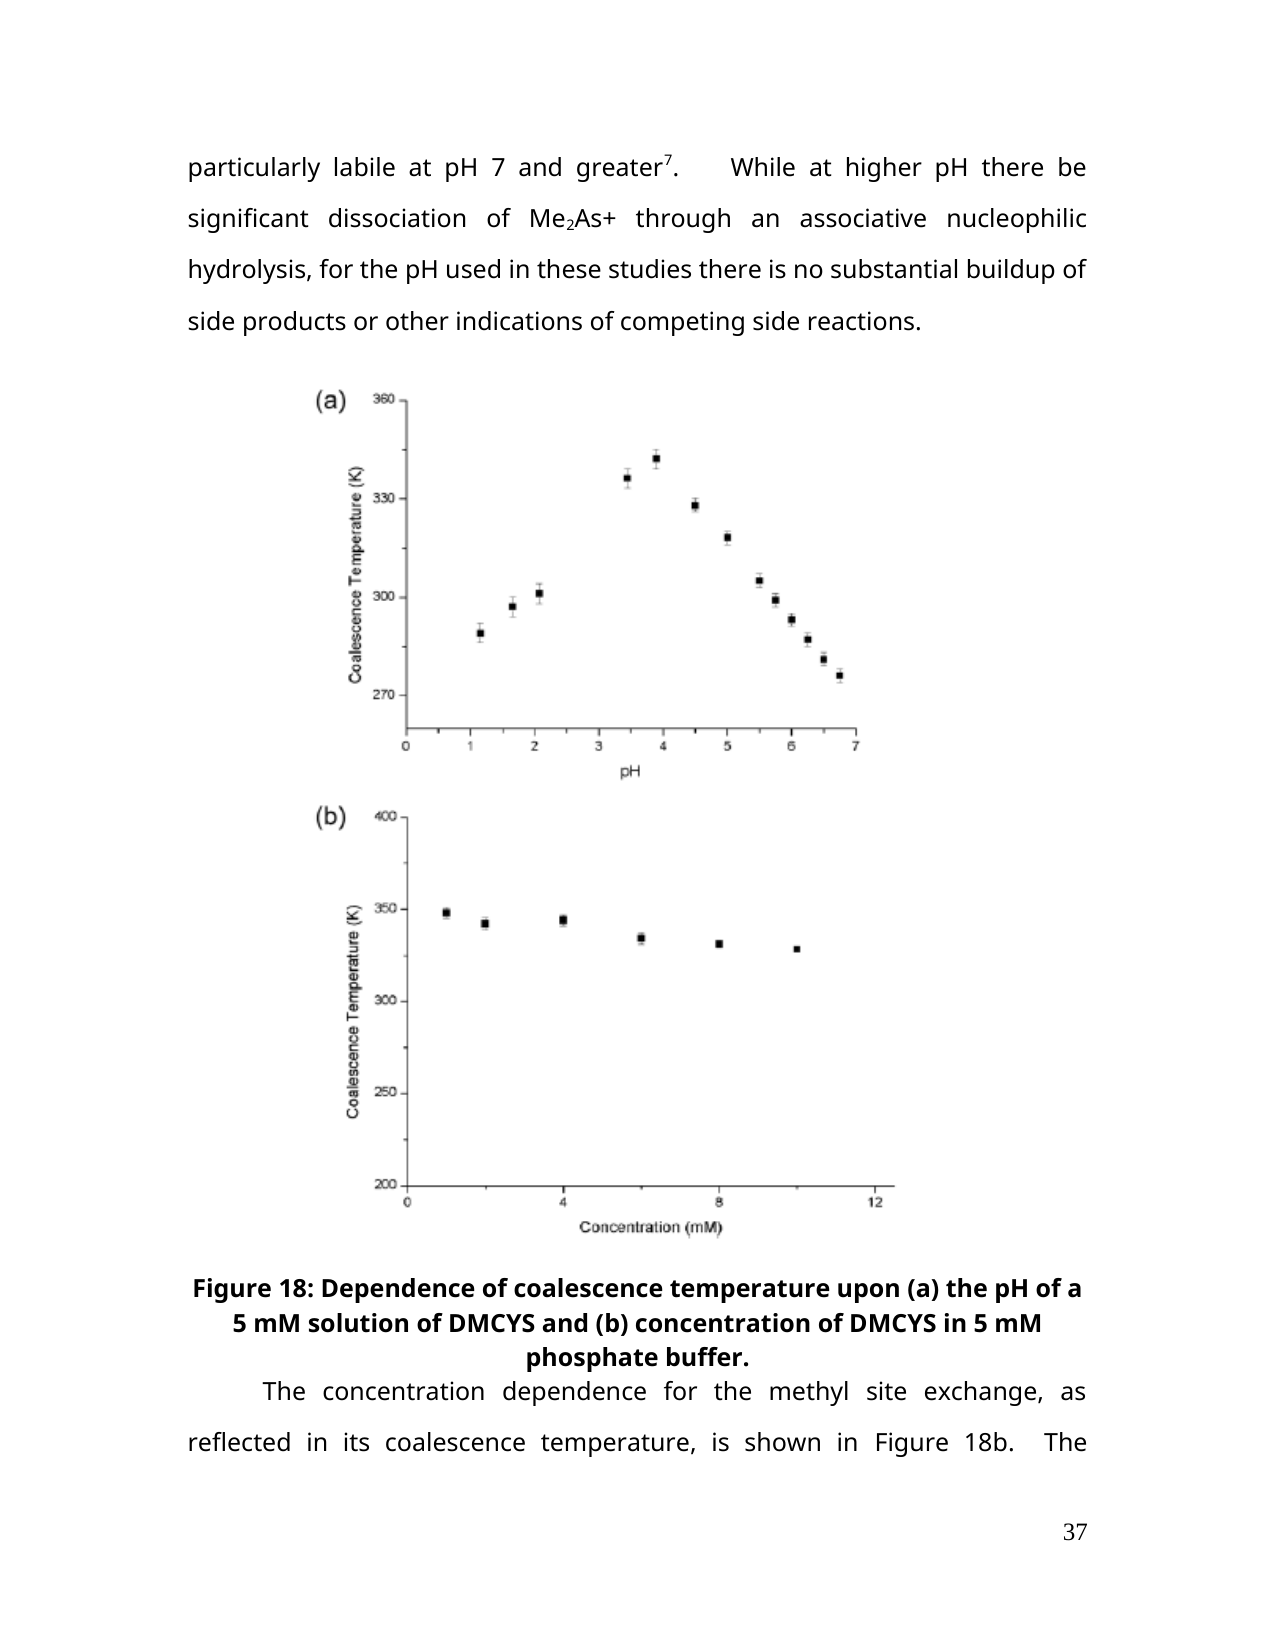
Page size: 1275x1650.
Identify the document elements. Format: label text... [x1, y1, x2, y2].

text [187, 150, 1087, 337]
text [187, 1373, 1087, 1458]
text Figure 18: Dependence of coalescence temperature upon (a) the pH of a 5 mM solution of DMCYS and (b) concentration of DMCYS in 5 mM phosphate buffer. [187, 1271, 1087, 1373]
